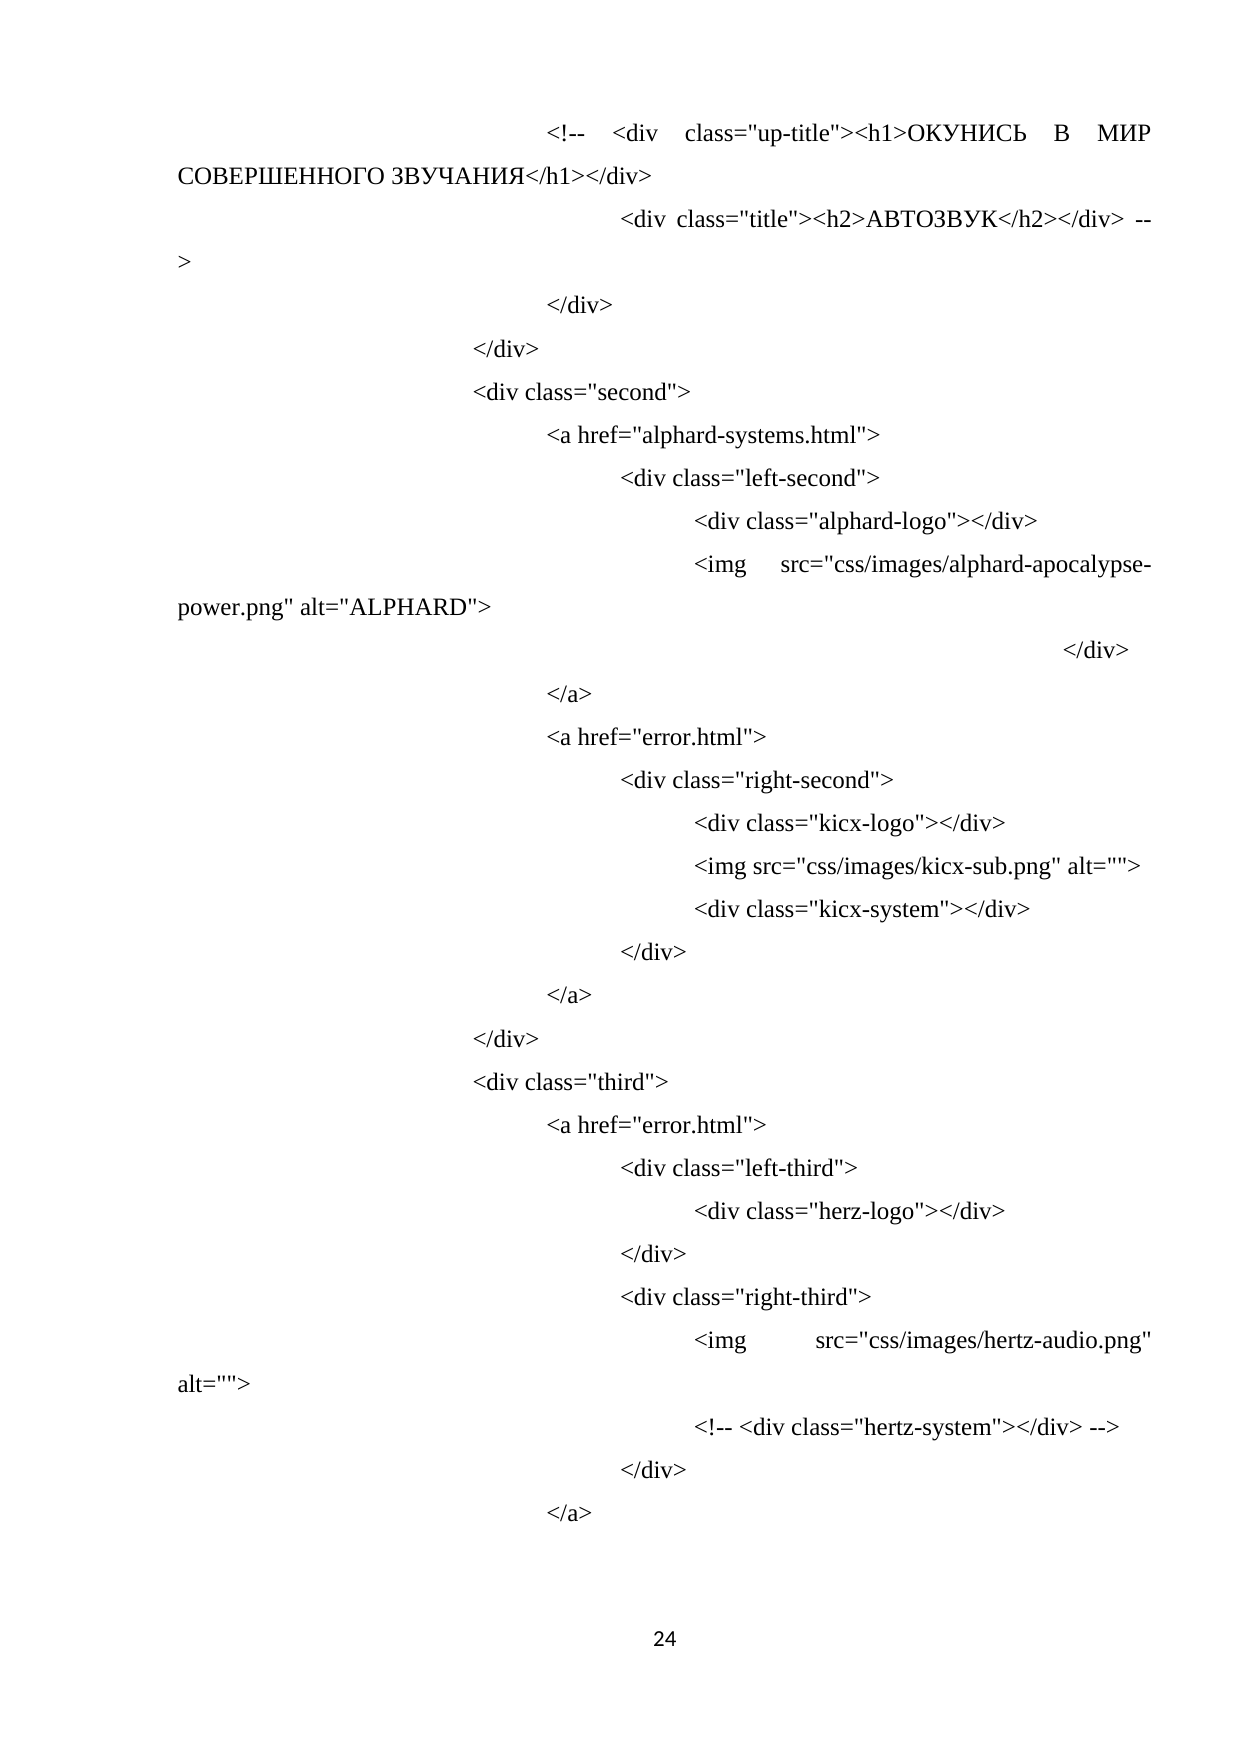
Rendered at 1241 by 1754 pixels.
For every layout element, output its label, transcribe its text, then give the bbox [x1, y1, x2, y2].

text <div class="left-second"> [177, 463, 1152, 492]
text </div> [177, 636, 1152, 664]
text </div> [177, 291, 1152, 319]
text <div class="right-third"> [177, 1282, 1152, 1311]
text <div class="title"><h2>АВТОЗВУК</h2></div> --> [177, 204, 1152, 276]
text </div> [177, 937, 1152, 966]
text <a href="alphard-systems.html"> [177, 420, 1152, 449]
text </div> [177, 1024, 1152, 1052]
text </a> [177, 981, 1152, 1009]
text <div class="left-third"> [177, 1153, 1152, 1182]
text <div class="herz-logo"></div> [177, 1196, 1152, 1225]
text </a> [177, 679, 1152, 707]
text <a href="error.html"> [177, 1110, 1152, 1139]
text <div class="alphard-logo"></div> [177, 506, 1152, 535]
text </div> [177, 334, 1152, 362]
text <!-- <div class="up-title"><h1>ОКУНИСЬ В МИР СОВЕРШЕННОГО ЗВУЧАНИЯ</h1></div> [177, 118, 1152, 190]
text </div> [177, 1239, 1152, 1268]
text </a> [177, 1498, 1152, 1527]
text <img src="css/images/alphard-apocalypse-power.png" alt="ALPHARD"> [177, 549, 1152, 621]
text <div class="right-second"> [177, 765, 1152, 794]
text <div class="second"> [177, 377, 1152, 406]
text <div class="third"> [177, 1067, 1152, 1096]
text <div class="kicx-logo"></div> [177, 808, 1152, 837]
text <img src="css/images/kicx-sub.png" alt=""> [177, 851, 1152, 880]
text <!-- <div class="hertz-system"></div> --> [177, 1412, 1152, 1441]
text </div> [177, 1455, 1152, 1484]
text <a href="error.html"> [177, 722, 1152, 751]
text <div class="kicx-system"></div> [177, 894, 1152, 923]
text <img src="css/images/hertz-audio.png" alt=""> [177, 1326, 1152, 1397]
